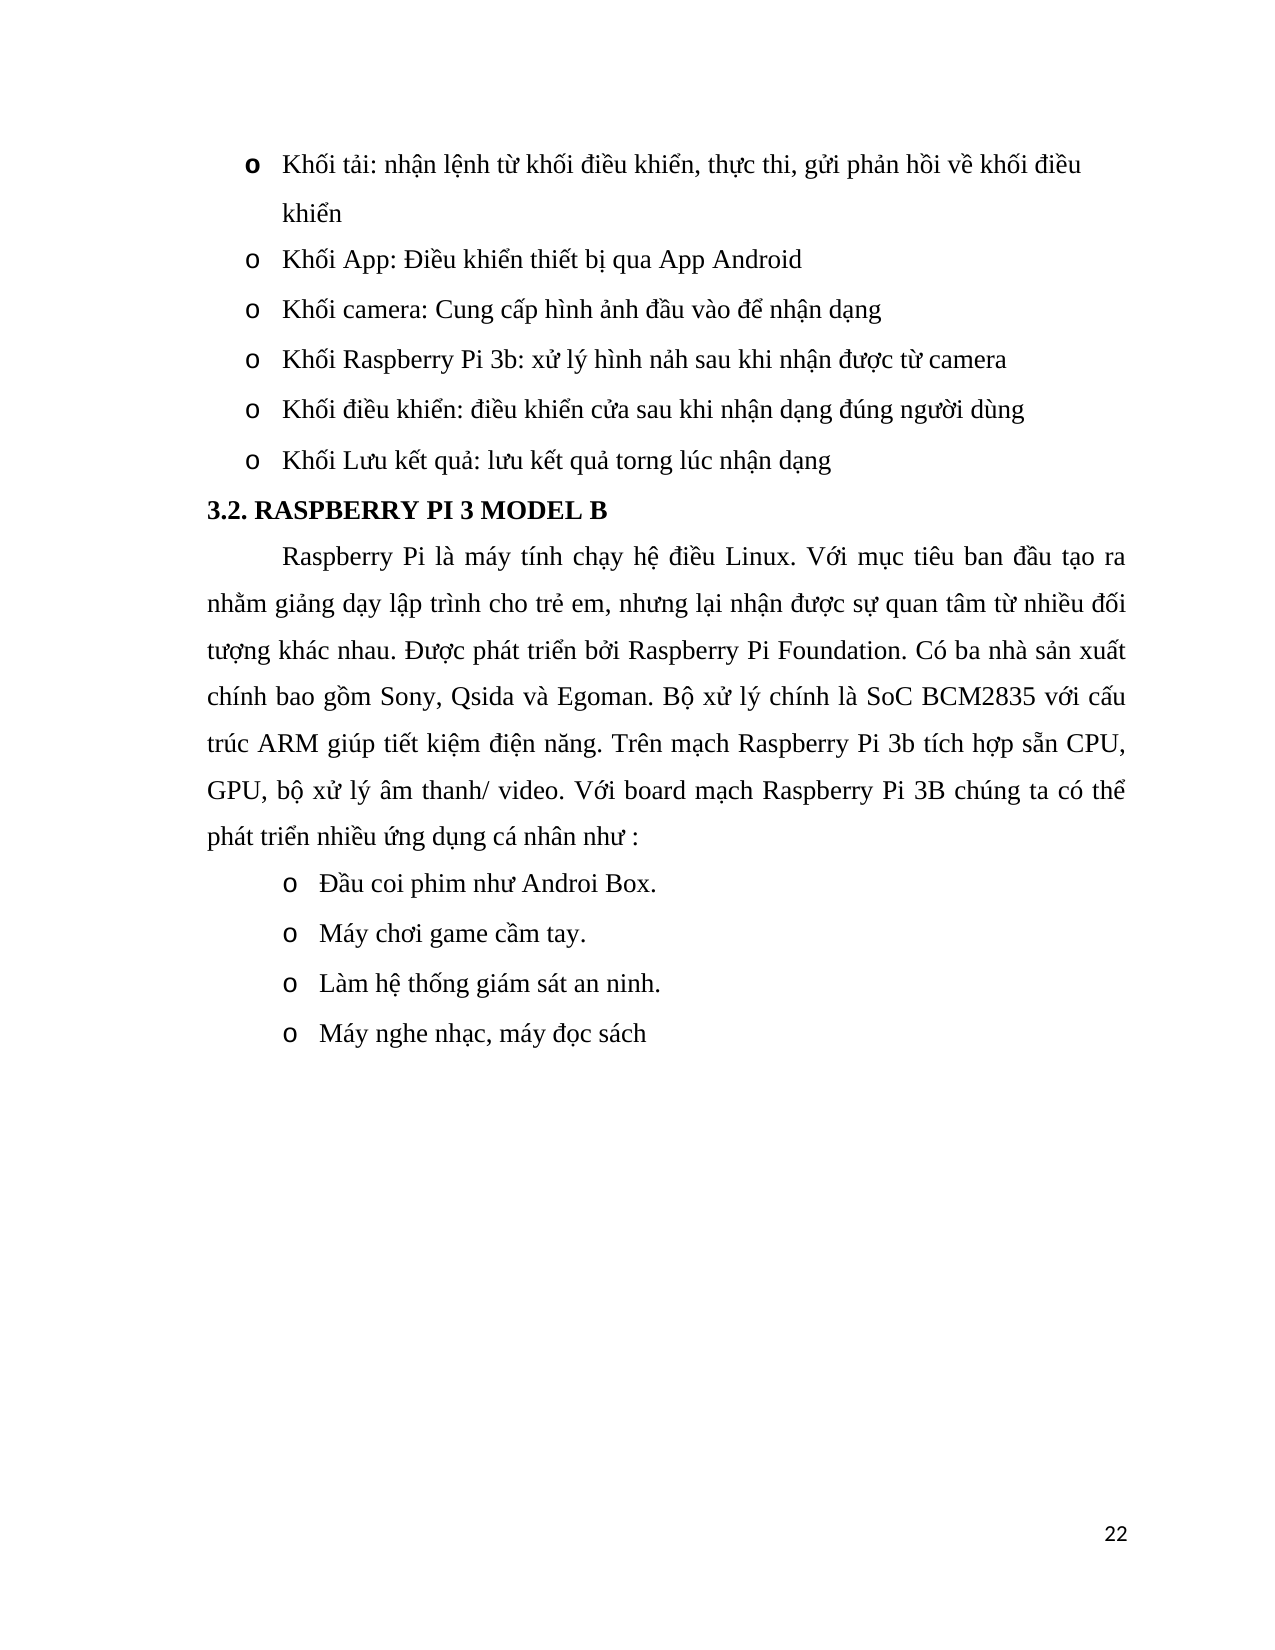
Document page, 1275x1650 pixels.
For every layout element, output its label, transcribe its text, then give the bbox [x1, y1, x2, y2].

list Máy chơi game cầm tay. [282, 917, 1127, 951]
list Khối camera: Cung cấp hình ảnh đầu vào để nhận dạng [244, 293, 1127, 327]
list Khối điều khiển: điều khiển cửa sau khi nhận dạng đúng người dùng [244, 394, 1127, 427]
list Đầu coi phim như Androi Box. [282, 867, 1127, 901]
list Khối App: Điều khiển thiết bị qua App Android [244, 243, 1127, 277]
list Khối tải: nhận lệnh từ khối điều khiển, thực thi, gửi phản hồi về khối điều khiển [244, 148, 1127, 228]
subtitle 3.2. RASPBERRY PI 3 MODEL B [207, 494, 1127, 525]
list Khối Lưu kết quả: lưu kết quả torng lúc nhận dạng [244, 444, 1127, 477]
text Raspberry Pi là máy tính chạy hệ điều Linux. Với mục tiêu ban đầu tạo ra nhằm giảng dạy lập trình cho trẻ em, nhưng lại nhận được sự quan tâm từ nhiều đối tượng khác nhau. Được phát triển bởi Raspberry Pi Foundation. Có ba nhà sản xuất chính bao gồm Sony, Qsida và Egoman. Bộ xử lý chính là SoC BCM2835 với cấu trúc ARM giúp tiết kiệm điện năng. Trên mạch Raspberry Pi 3b tích hợp sẵn CPU, GPU, bộ xử lý âm thanh/ video. Với board mạch Raspberry Pi 3B chúng ta có thể phát triển nhiều ứng dụng cá nhân như : [207, 541, 1127, 852]
list Máy nghe nhạc, máy đọc sách [282, 1017, 1127, 1051]
list Làm hệ thống giám sát an ninh. [282, 967, 1127, 1001]
list Khối Raspberry Pi 3b: xử lý hình nảh sau khi nhận được từ camera [244, 343, 1127, 377]
